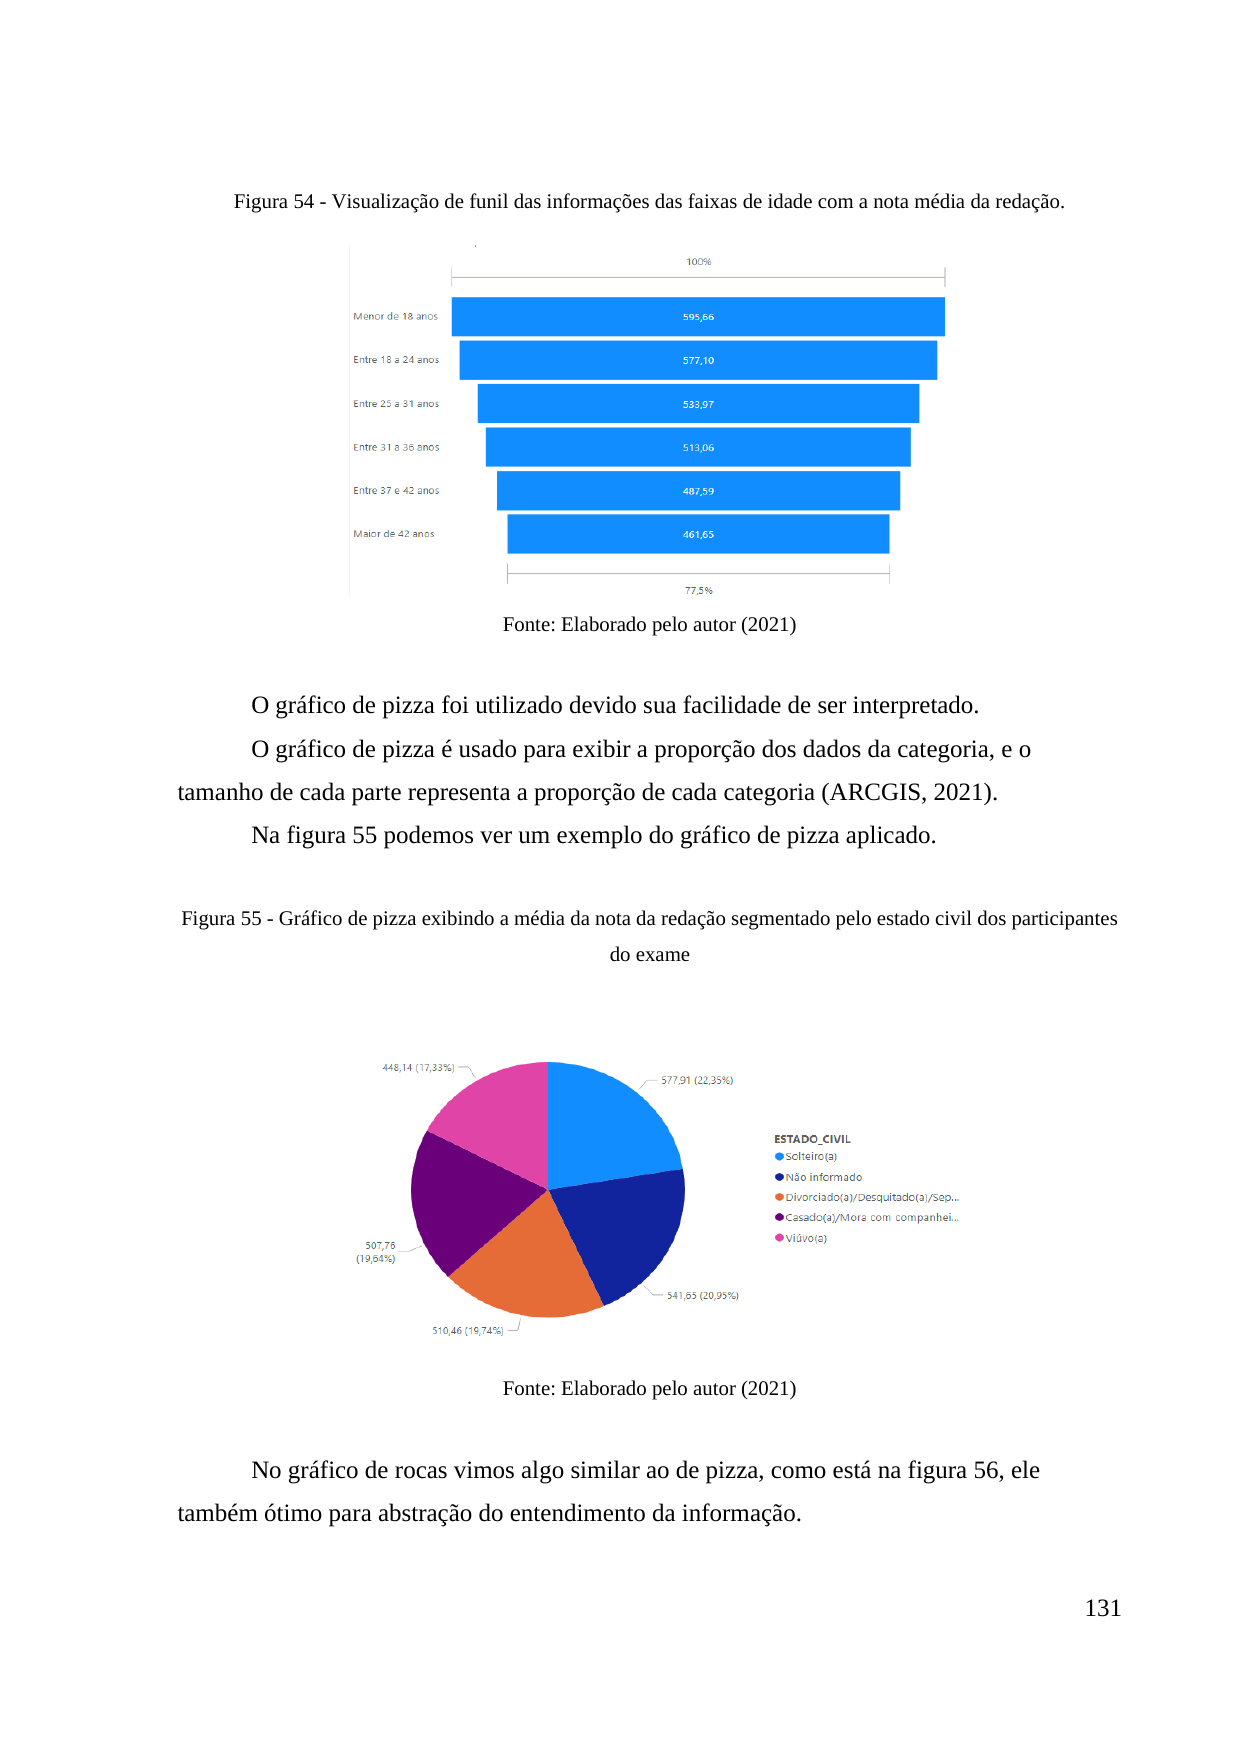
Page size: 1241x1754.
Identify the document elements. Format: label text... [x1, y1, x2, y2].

text Na figura 55 podemos ver um exemplo do gráfico de pizza aplicado. [177, 820, 1122, 849]
text Fonte: Elaborado pelo autor (2021) [177, 1376, 1122, 1400]
picture [349, 245, 950, 597]
picture [330, 999, 970, 1362]
text O gráfico de pizza foi utilizado devido sua facilidade de ser interpretado. [177, 691, 1122, 719]
text No gráfico de rocas vimos algo similar ao de pizza, como está na figura 56, ele também ótimo para abstração do entendimento da informação. [177, 1455, 1122, 1527]
text O gráfico de pizza é usado para exibir a proporção dos dados da categoria, e o tamanho de cada parte representa a proporção de cada categoria (ARCGIS, 2021). [177, 734, 1122, 806]
text Fonte: Elaborado pelo autor (2021) [177, 611, 1122, 636]
text Figura 54 - Visualização de funil das informações das faixas de idade com a nota média da redação. [177, 189, 1122, 213]
text Figura 55 - Gráfico de pizza exibindo a média da nota da redação segmentado pelo estado civil dos participantes do exame [177, 906, 1122, 966]
